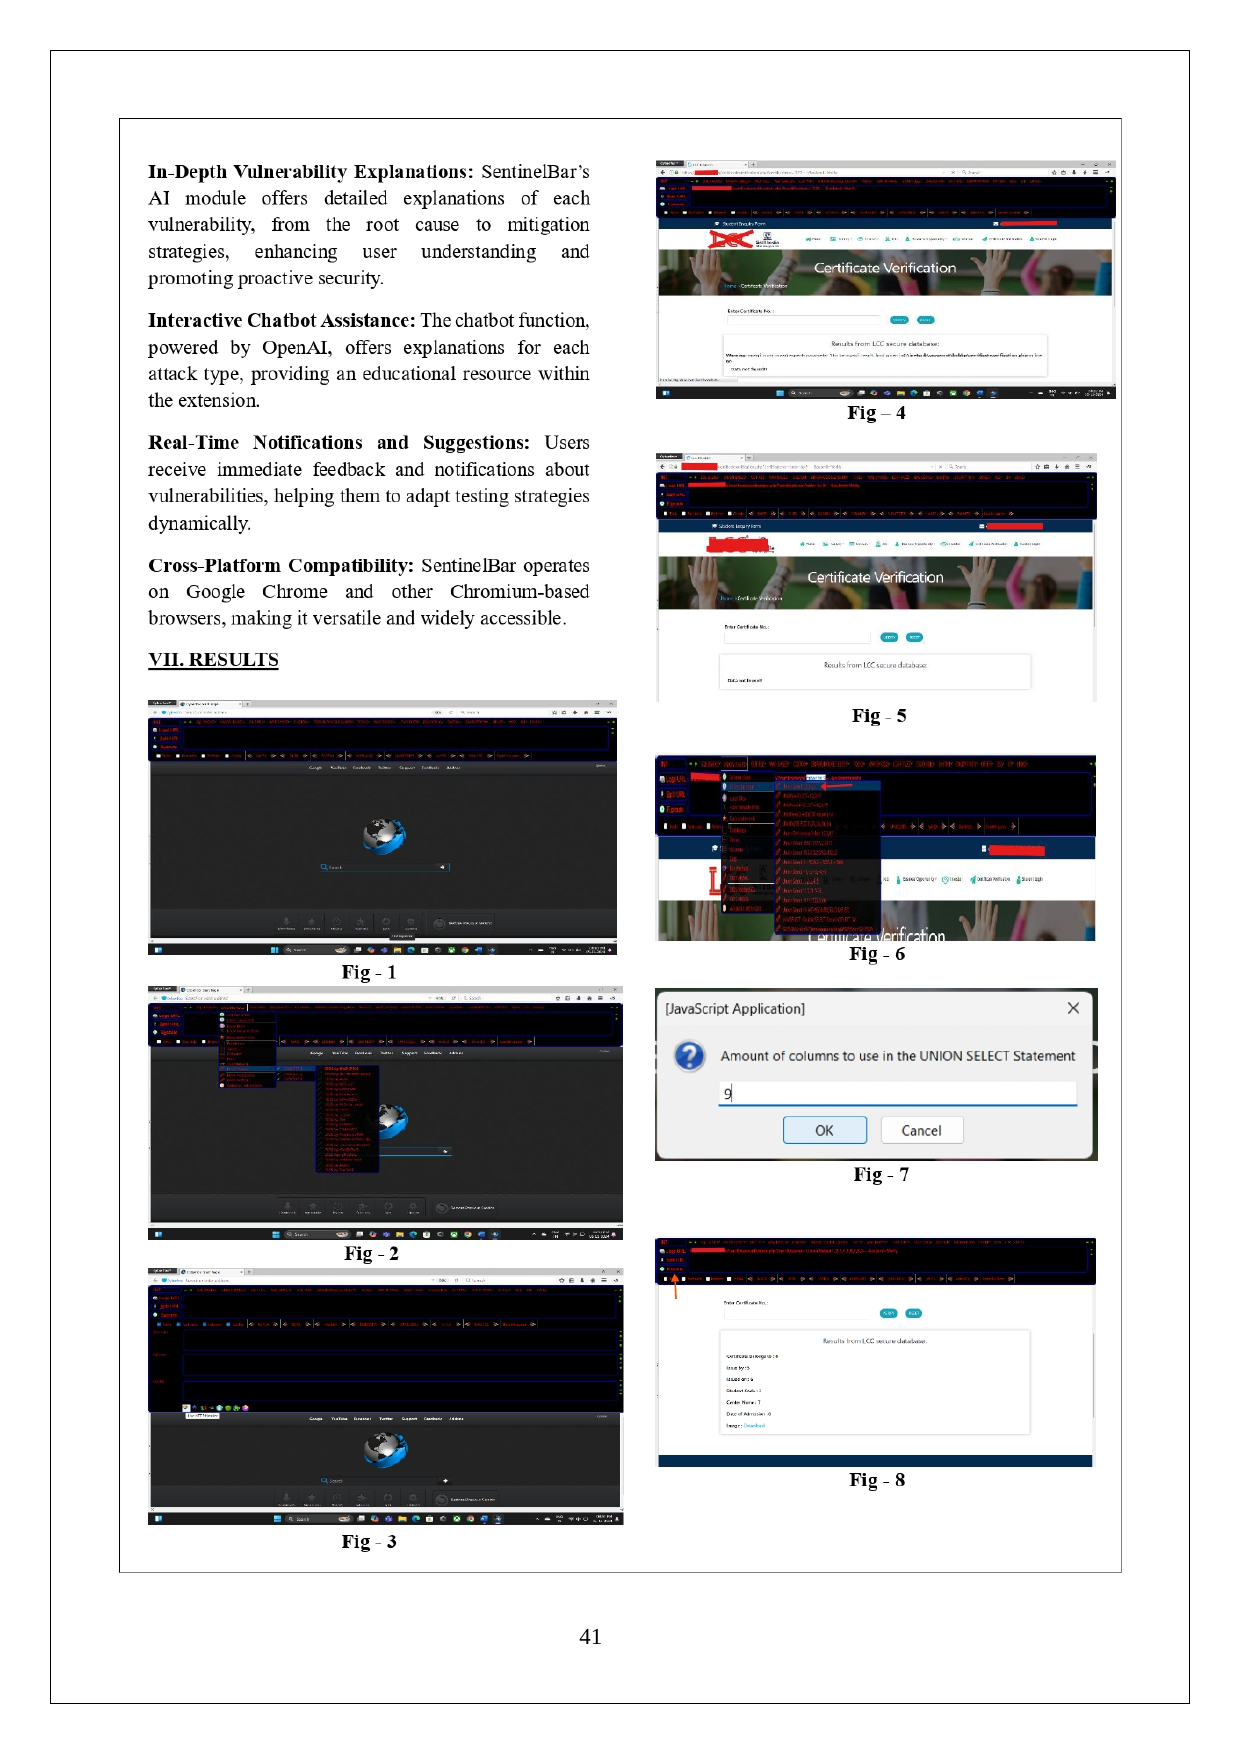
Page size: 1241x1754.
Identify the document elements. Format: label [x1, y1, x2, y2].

picture [75, 75, 1165, 1616]
